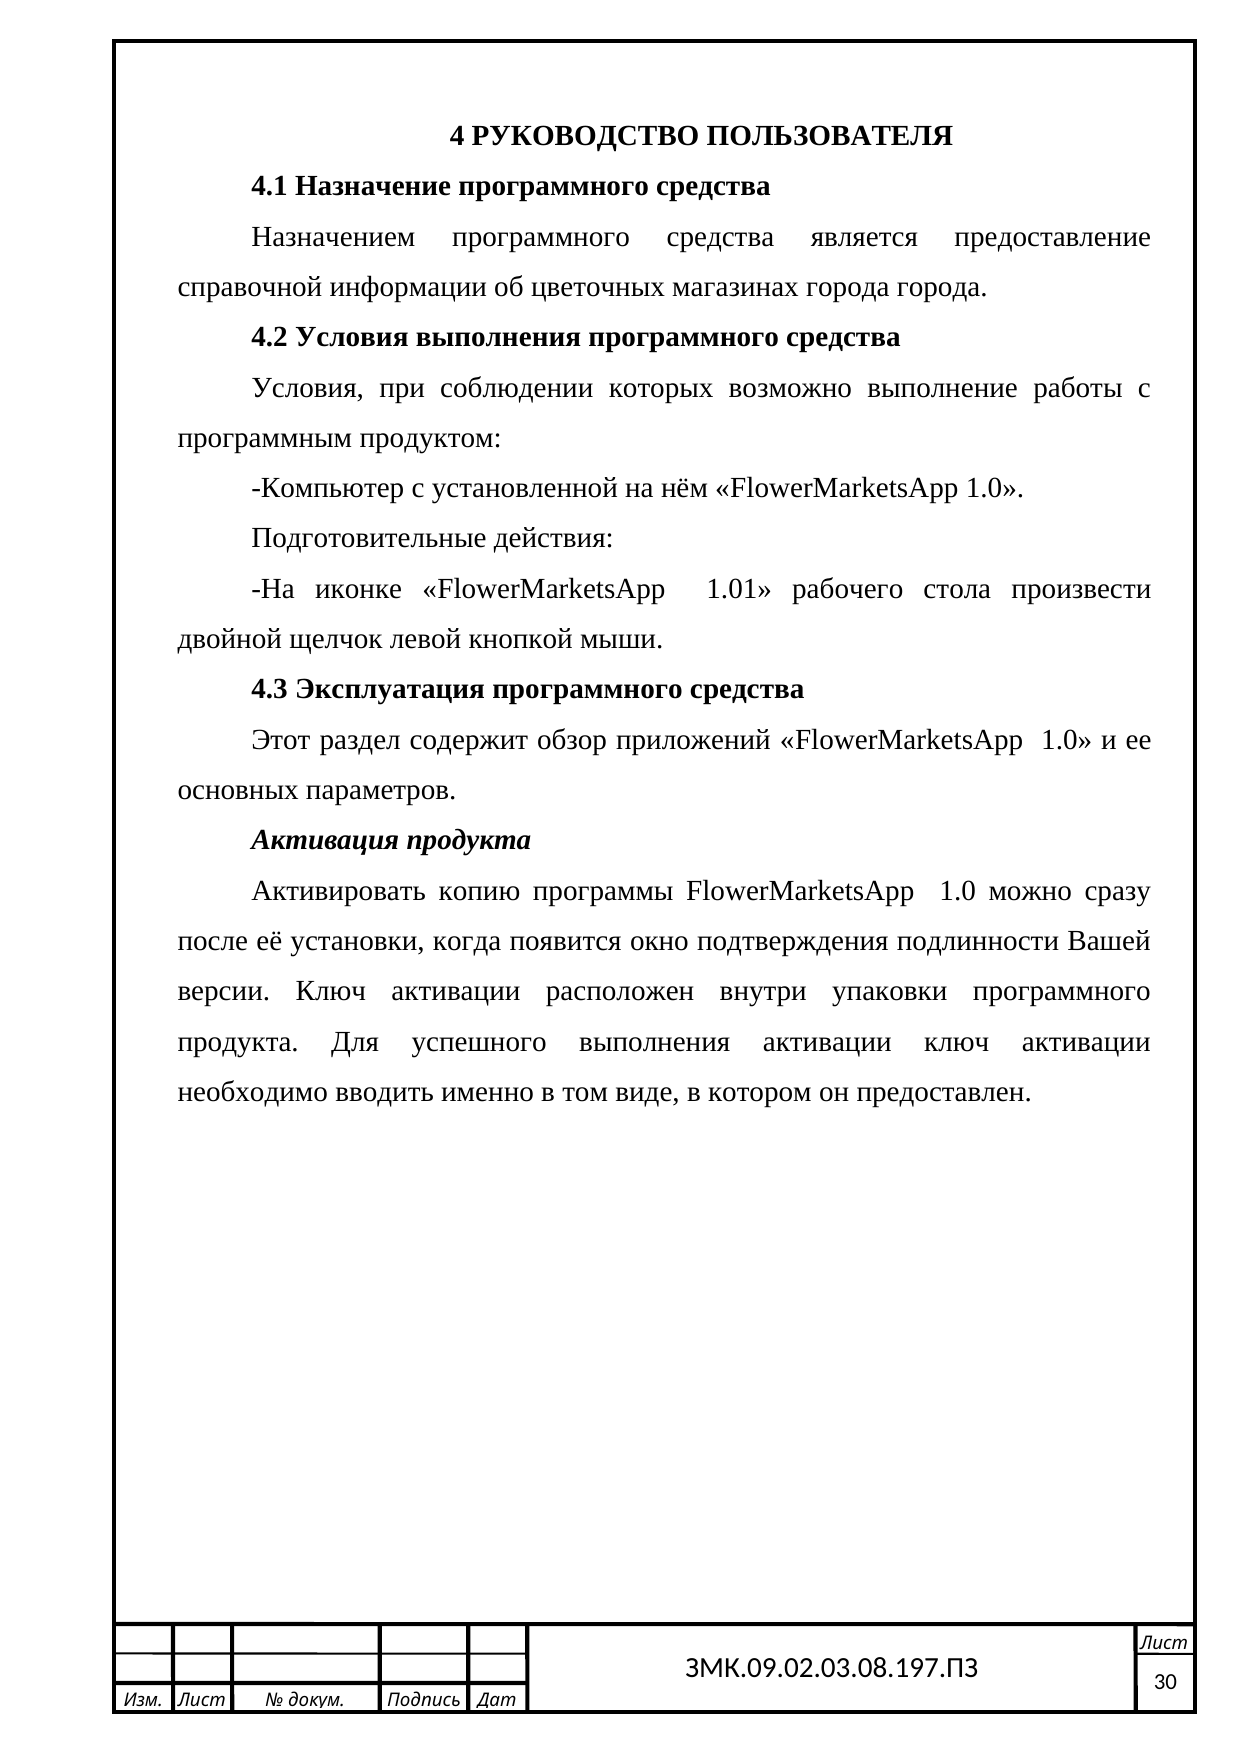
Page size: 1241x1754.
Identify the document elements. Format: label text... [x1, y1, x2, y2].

text Подготовительные действия: [177, 521, 1152, 554]
text 4.1 Назначение программного средства [177, 168, 1152, 202]
text 4.3 Эксплуатация программного средства [177, 672, 1152, 705]
text 4 РУКОВОДСТВО ПОЛЬЗОВАТЕЛЯ [177, 118, 1152, 152]
text Активация продукта [177, 822, 1152, 856]
text Этот раздел содержит обзор приложений «FlowerMarketsApp 1.0» и ее основных параметров. [177, 722, 1152, 806]
text -На иконке «FlowerMarketsApp 1.01» рабочего стола произвести двойной щелчок левой кнопкой мыши. [177, 571, 1152, 655]
text Активировать копию программы FlowerMarketsApp 1.0 можно сразу после её установки, когда появится окно подтверждения подлинности Вашей версии. Ключ активации расположен внутри упаковки программного продукта. Для успешного выполнения активации ключ активации необходимо вводить именно в том виде, в котором он предоставлен. [177, 873, 1152, 1108]
text Назначением программного средства является предоставление справочной информации об цветочных магазинах города города. [177, 219, 1152, 303]
text 4.2 Условия выполнения программного средства [177, 319, 1152, 353]
text Условия, при соблюдении которых возможно выполнение работы с программным продуктом: [177, 370, 1152, 453]
text -Компьютер с установленной на нём «FlowerMarketsApp 1.0». [177, 470, 1152, 504]
